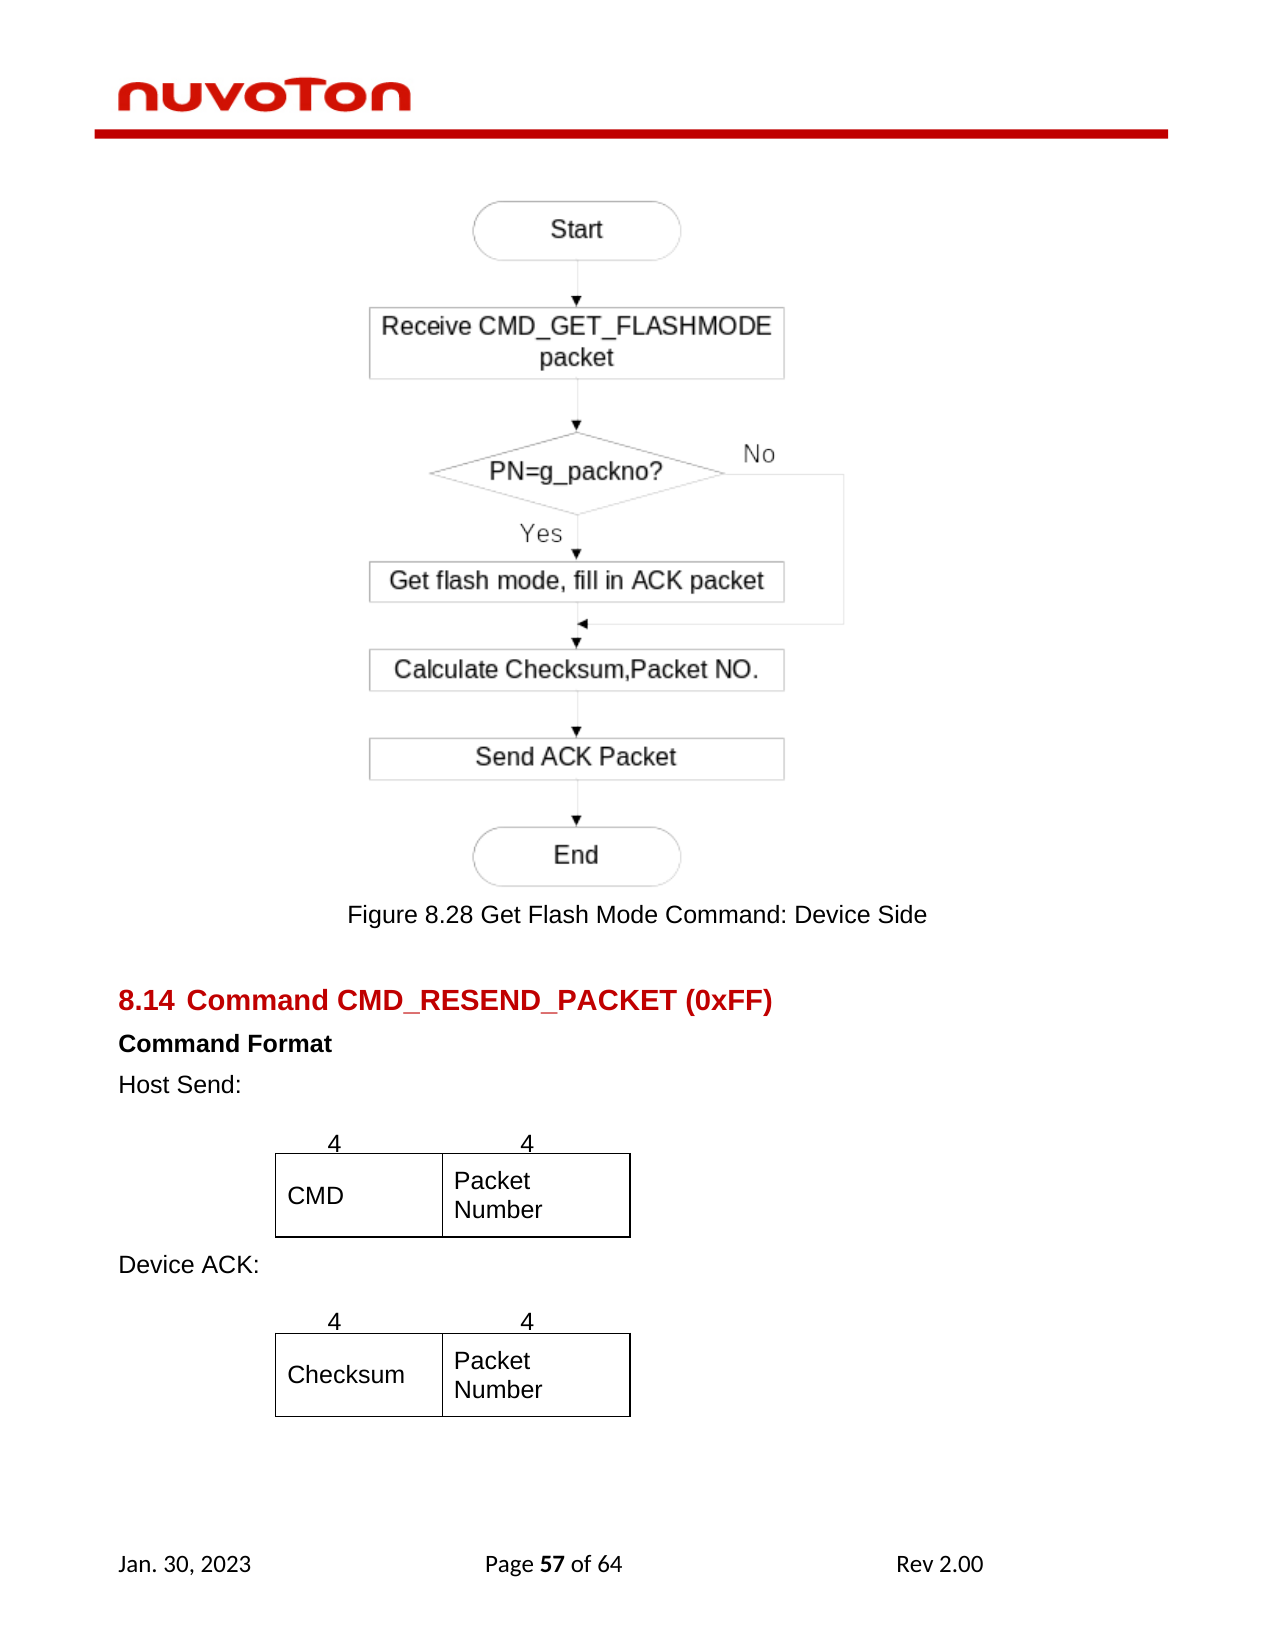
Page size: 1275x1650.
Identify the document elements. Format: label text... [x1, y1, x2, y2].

text Command Format [118, 1029, 1157, 1058]
table_header CMD [276, 1154, 442, 1236]
text Figure 8.28 Get Flash Mode Command: Device Side [118, 901, 1157, 929]
text Host Send: [118, 1070, 1157, 1099]
subtitle Command CMD_RESEND_PACKET (0xFF) [118, 983, 1157, 1017]
table_header Packet Number [443, 1334, 629, 1416]
picture [110, 73, 422, 117]
table_header Checksum [276, 1334, 442, 1416]
text Device ACK: [118, 1250, 1157, 1279]
table_header Packet Number [443, 1154, 629, 1236]
